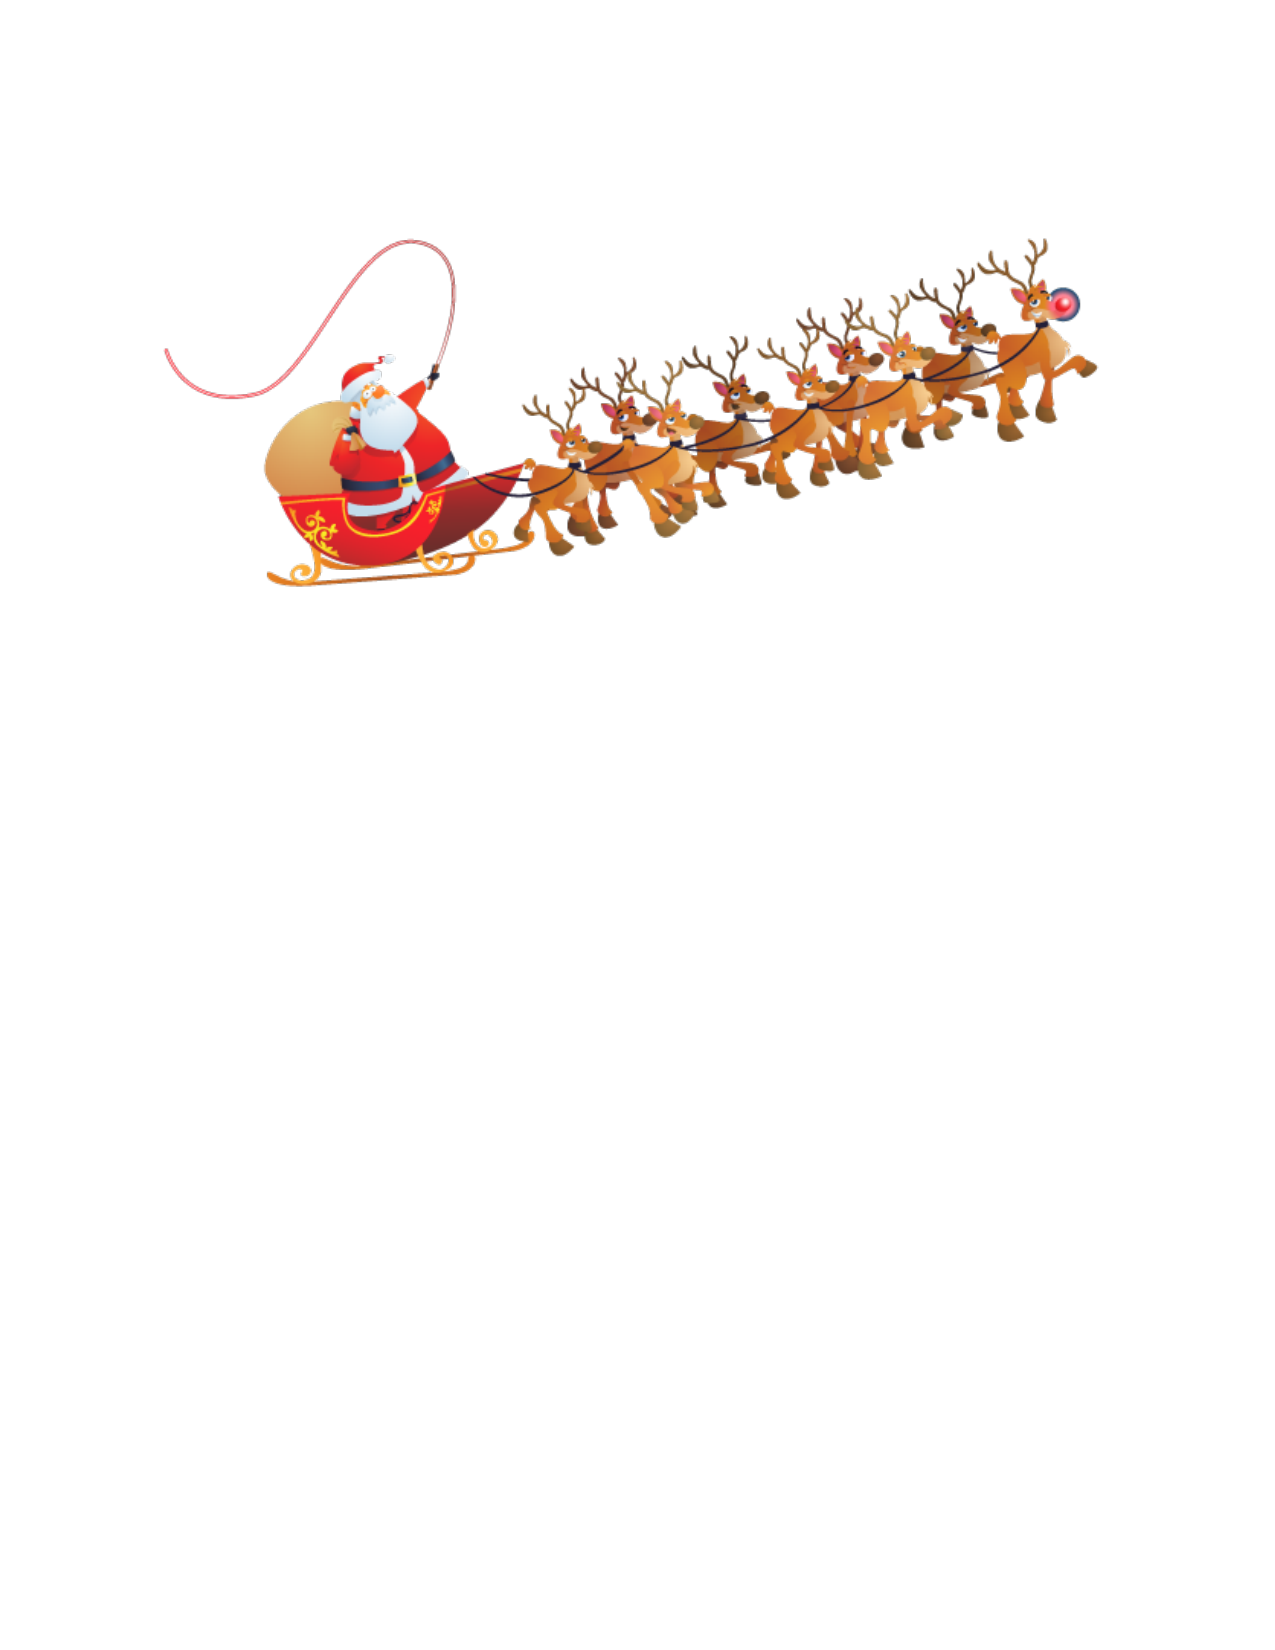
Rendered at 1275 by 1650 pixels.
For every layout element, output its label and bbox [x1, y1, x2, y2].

picture [150, 150, 1125, 782]
